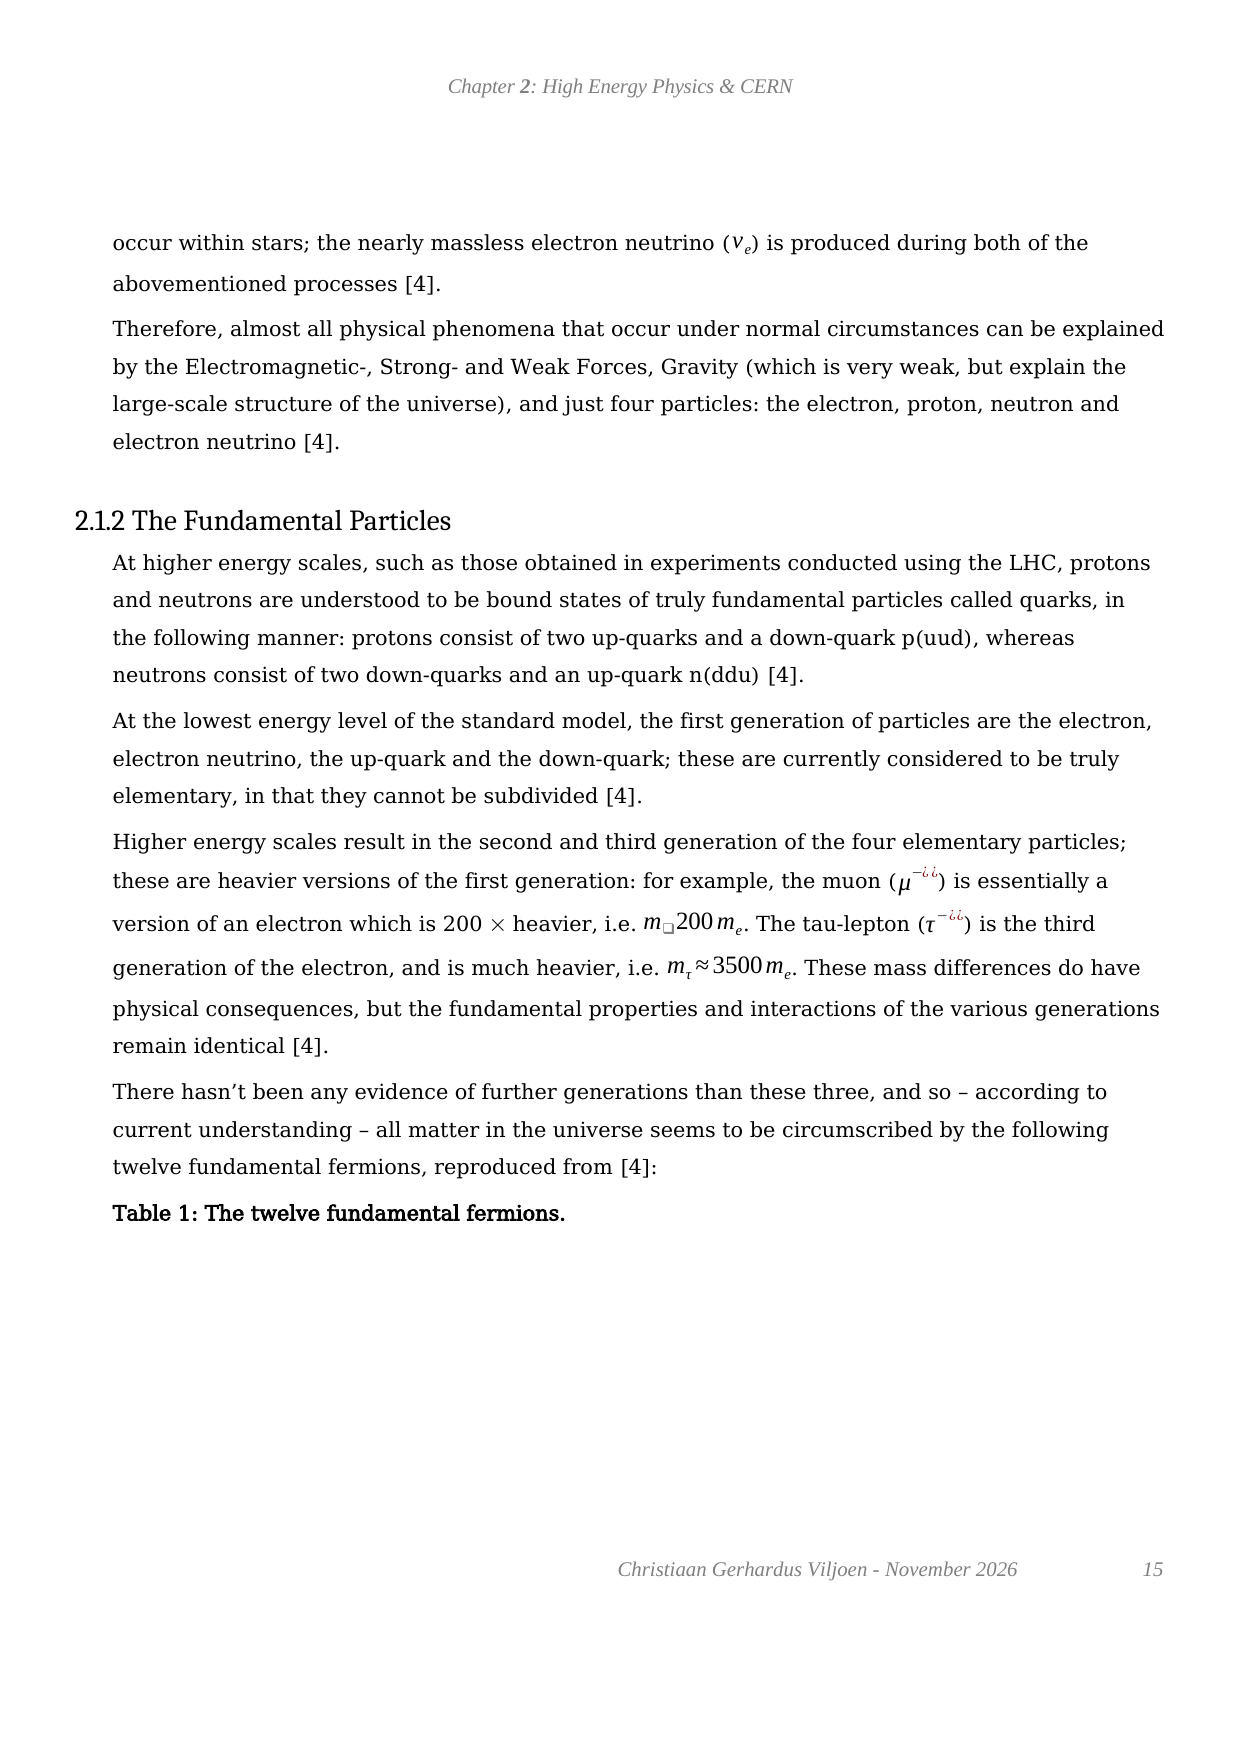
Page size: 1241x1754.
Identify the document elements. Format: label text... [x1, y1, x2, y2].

text Table 1: The twelve fundamental fermions. [112, 1200, 1165, 1225]
text Therefore, almost all physical phenomena that occur under normal circumstances can be explained by the Electromagnetic-, Strong- and Weak Forces, Gravity (which is very weak, but explain the large-scale structure of the universe), and just four particles: the electron, proton, neutron and electron neutrino. [112, 316, 1165, 454]
subtitle The Fundamental Particles [75, 504, 1165, 537]
text There hasn’t been any evidence of further generations than these three, and so – according to current understanding – all matter in the universe seems to be circumscribed by the following twelve fundamental fermions, reproduced from : [112, 1079, 1165, 1179]
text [112, 227, 1165, 295]
text Higher energy scales result in the second and third generation of the four elementary particles; these are heavier versions of the first generation: for example, the muon () is essentially a version of an electron which is 200 heavier, i.e. . The tau-lepton () is the third generation of the electron, and is much heavier, i.e. . These mass differences do have physical consequences, but the fundamental properties and interactions of the various generations remain identical . [112, 829, 1165, 1058]
text At the lowest energy level of the standard model, the first generation of particles are the electron, electron neutrino, the up-quark and the down-quark; these are currently considered to be truly elementary, in that they cannot be subdivided. [112, 708, 1165, 808]
text At higher energy scales, such as those obtained in experiments conducted using the LHC, protons and neutrons are understood to be bound states of truly fundamental particles called quarks, in the following manner: protons consist of two up-quarks and a down-quark p(uud), whereas neutrons consist of two down-quarks and an up-quark n(ddu). [112, 550, 1165, 687]
